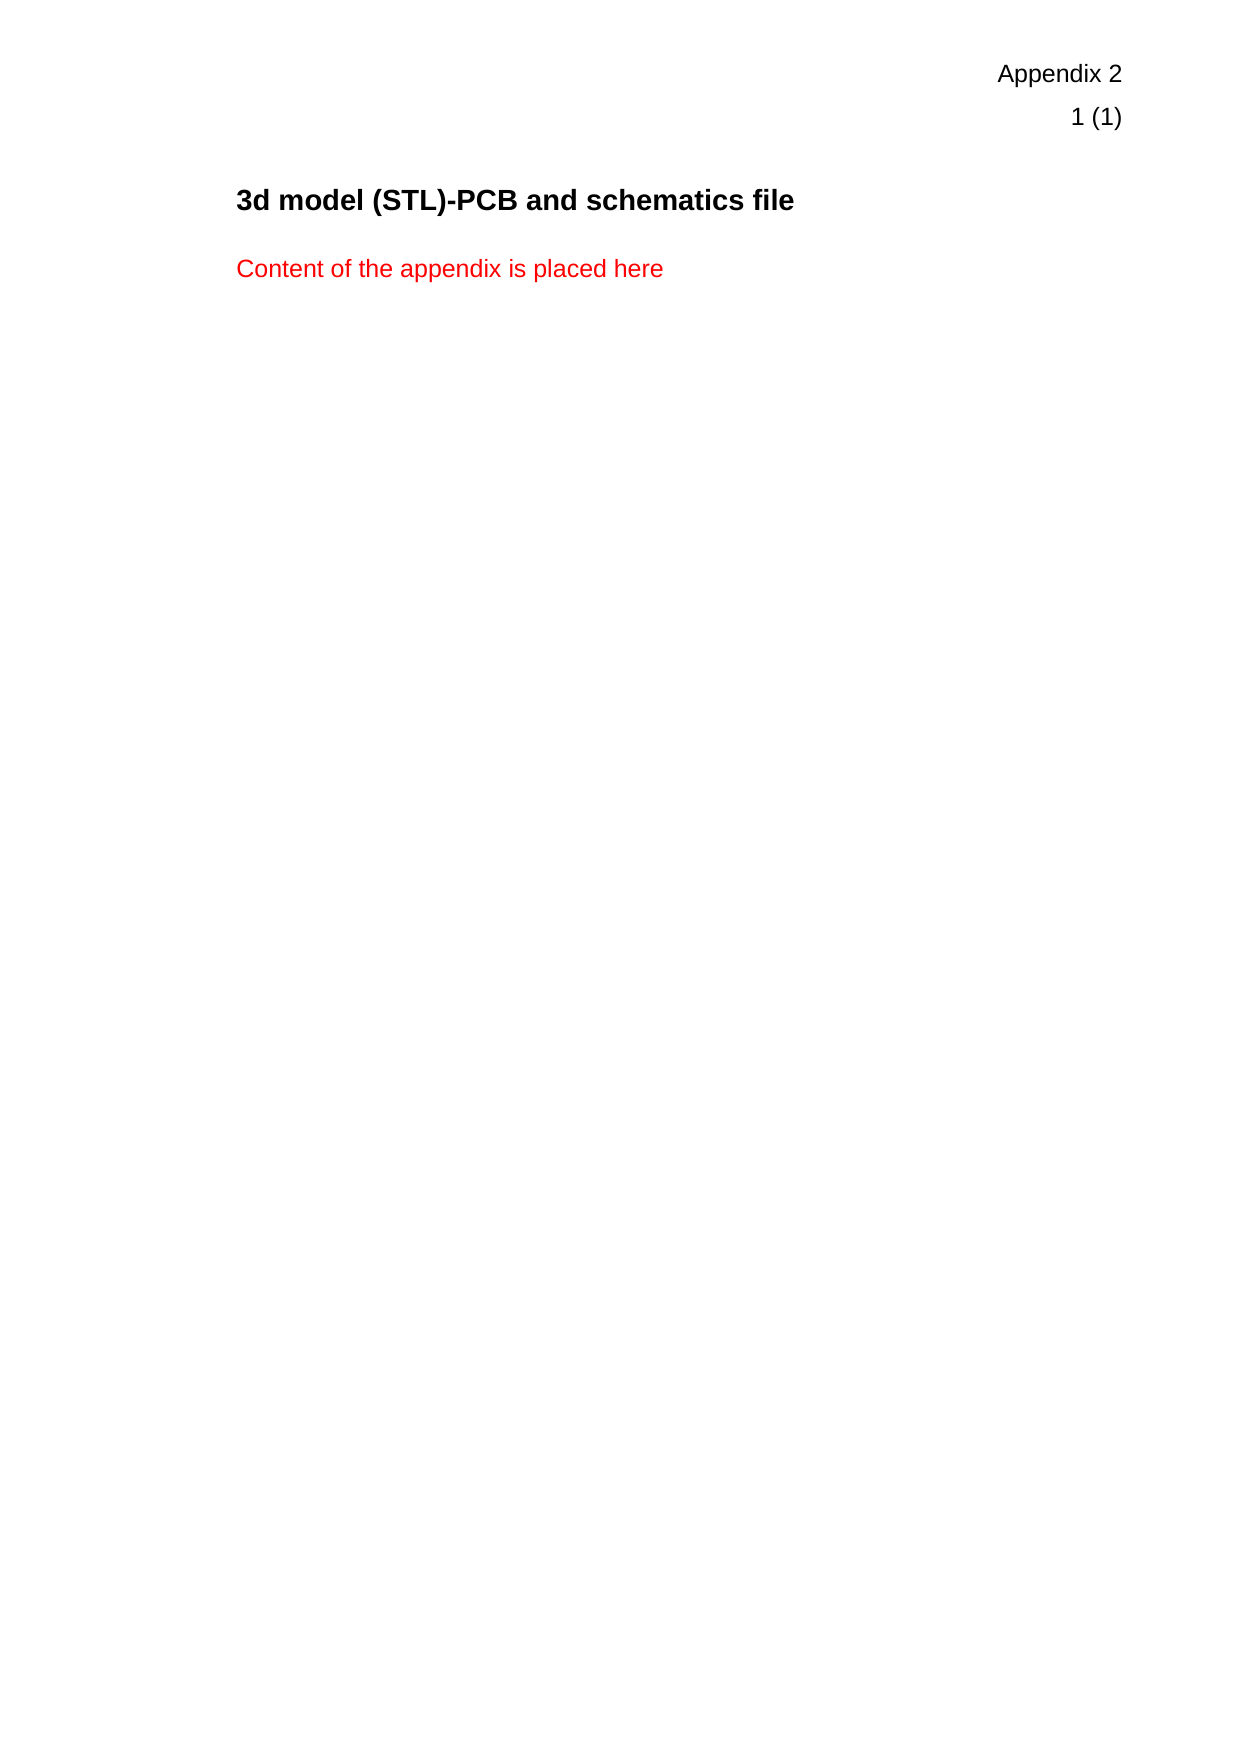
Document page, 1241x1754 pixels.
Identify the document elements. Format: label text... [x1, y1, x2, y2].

subtitle 3d model (STL)-PCB and schematics file [236, 183, 1122, 216]
text Content of the appendix is placed here [236, 254, 1122, 282]
